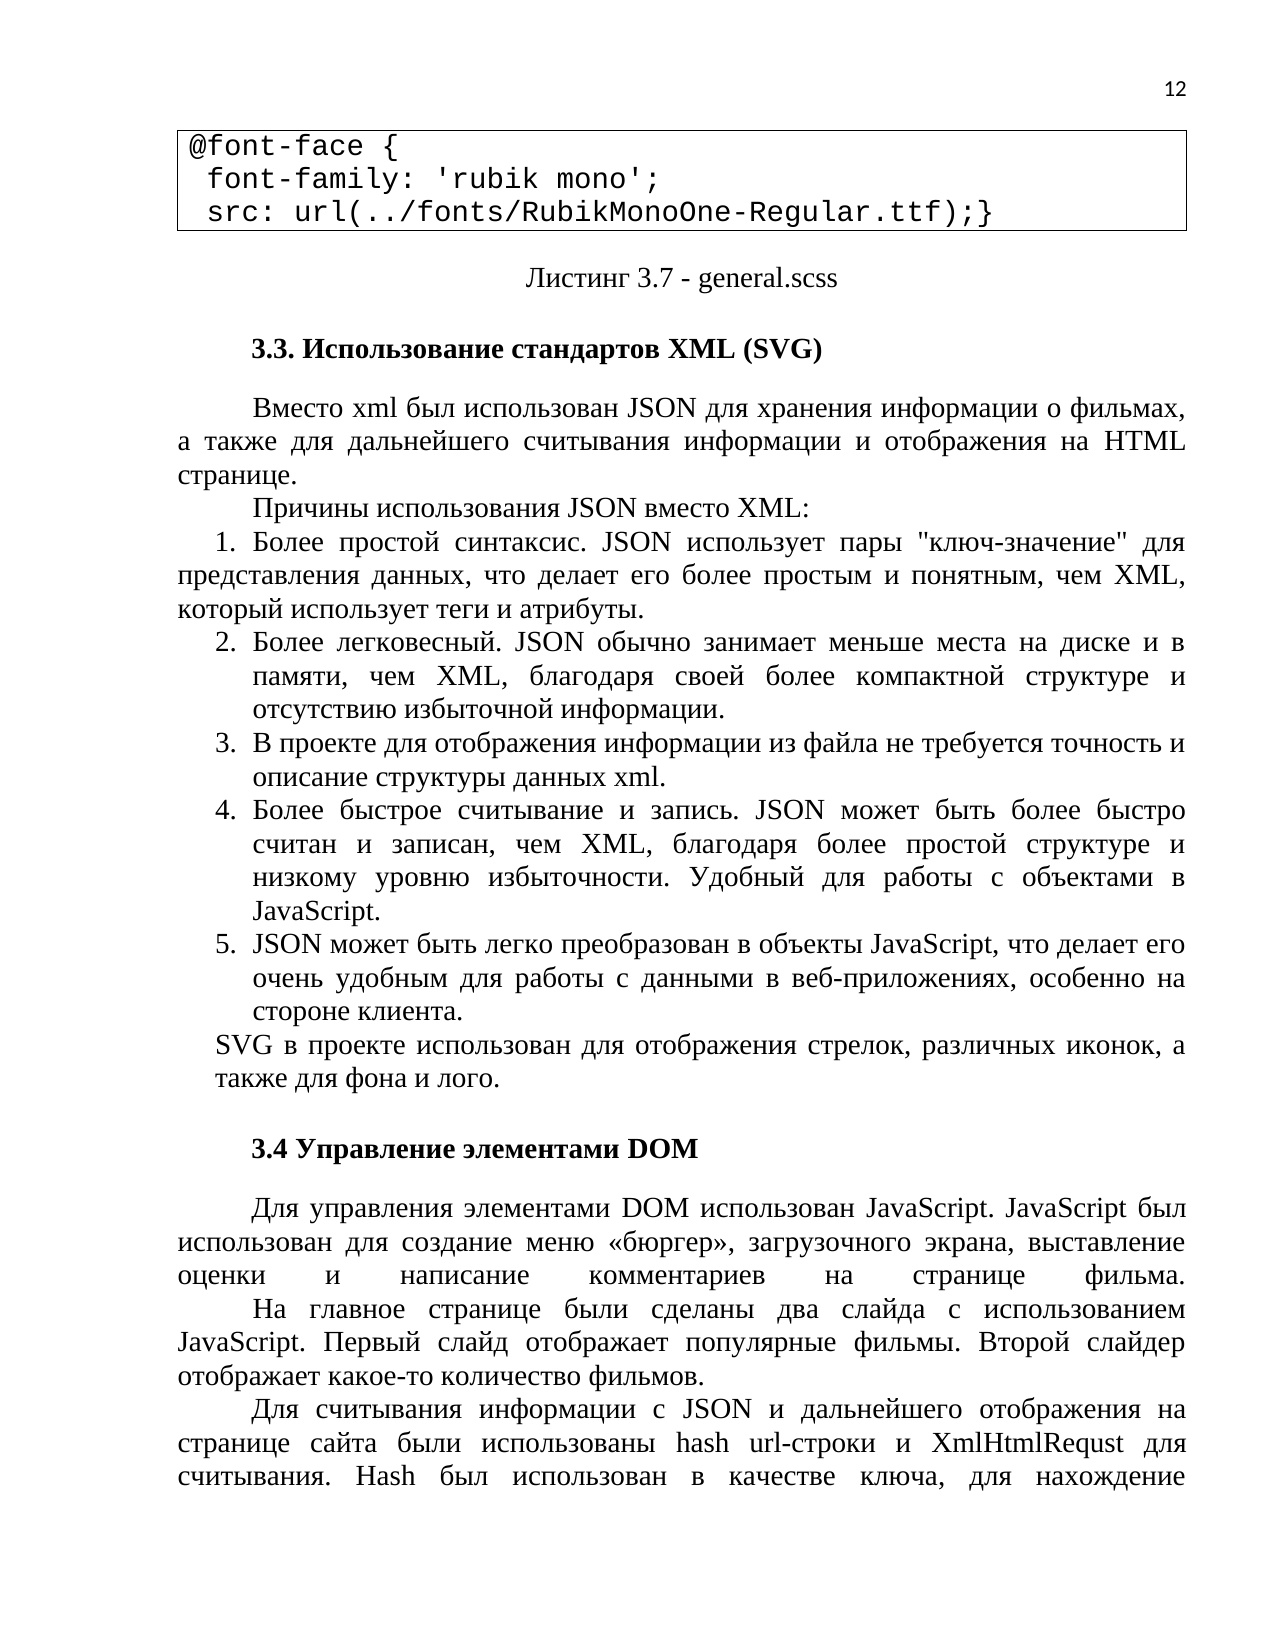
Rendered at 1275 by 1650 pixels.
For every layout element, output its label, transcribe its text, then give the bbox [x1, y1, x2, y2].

list В проекте для отображения информации из файла не требуется точность и описание структуры данных xml. [215, 725, 1186, 792]
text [177, 1391, 1186, 1492]
text Вместо xml был использован JSON для хранения информации о фильмах, а также для дальнейшего считывания информации и отображения на HTML странице. [177, 390, 1186, 490]
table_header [178, 131, 1186, 230]
list Более легковесный. JSON обычно занимает меньше места на диске и в памяти, чем XML, благодаря своей более компактной структуре и отсутствию избыточной информации. [215, 624, 1186, 725]
text Для управления элементами DOM использован JavaScript. JavaScript был использован для создание меню «бюргер», загрузочного экрана, выставление оценки и написание комментариев на странице фильма. На главное странице были сделаны два слайда с использованием JavaScript. Первый слайд отображает популярные фильмы. Второй слайдер отображает какое-то количество фильмов. [177, 1190, 1186, 1391]
list Более простой синтаксис. JSON использует пары "ключ-значение" для представления данных, что делает его более простым и понятным, чем XML, который использует теги и атрибуты. [177, 524, 1186, 624]
list JSON может быть легко преобразован в объекты JavaScript, что делает его очень удобным для работы с данными в веб-приложениях, особенно на стороне клиента. [215, 926, 1186, 1027]
text SVG в проекте использован для отображения стрелок, различных иконок, а также для фона и лого. [215, 1027, 1186, 1094]
list Более быстрое считывание и запись. JSON может быть более быстро считан и записан, чем XML, благодаря более простой структуре и низкому уровню избыточности. Удобный для работы с объектами в JavaScript. [215, 792, 1186, 926]
text Причины использования JSON вместо XML: [177, 490, 1186, 524]
subtitle 3.3. Использование стандартов XML (SVG) [177, 331, 1186, 365]
text Листинг 3.7 - general.scss [177, 260, 1186, 294]
text 3.4 Управление элементами DOM [177, 1132, 1186, 1165]
